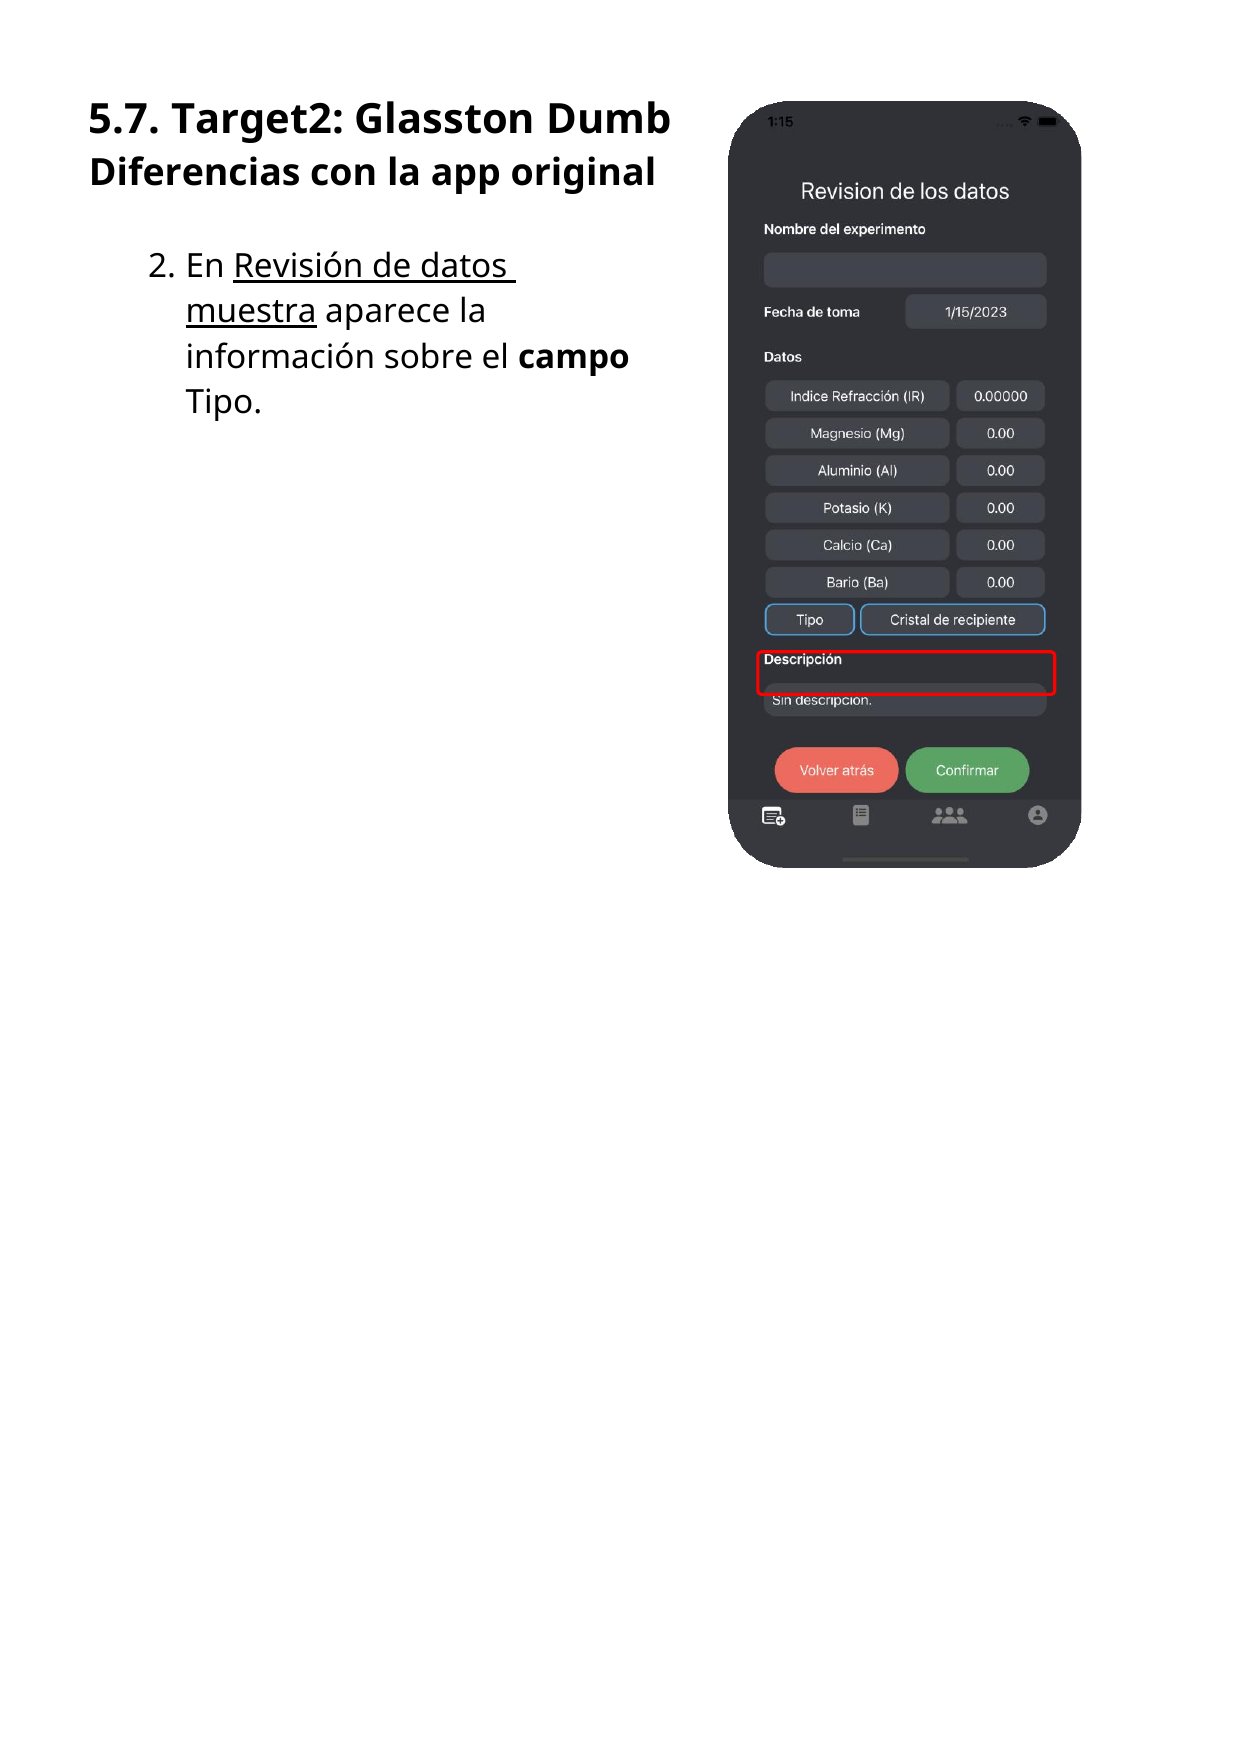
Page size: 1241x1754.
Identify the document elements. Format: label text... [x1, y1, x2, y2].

text 5.7. Target2: Glasston Dumb [89, 89, 709, 145]
picture [728, 101, 1082, 868]
text Diferencias con la app original [89, 145, 709, 196]
list En Revisión de datos muestra aparece la información sobre el campo Tipo. [148, 242, 635, 423]
